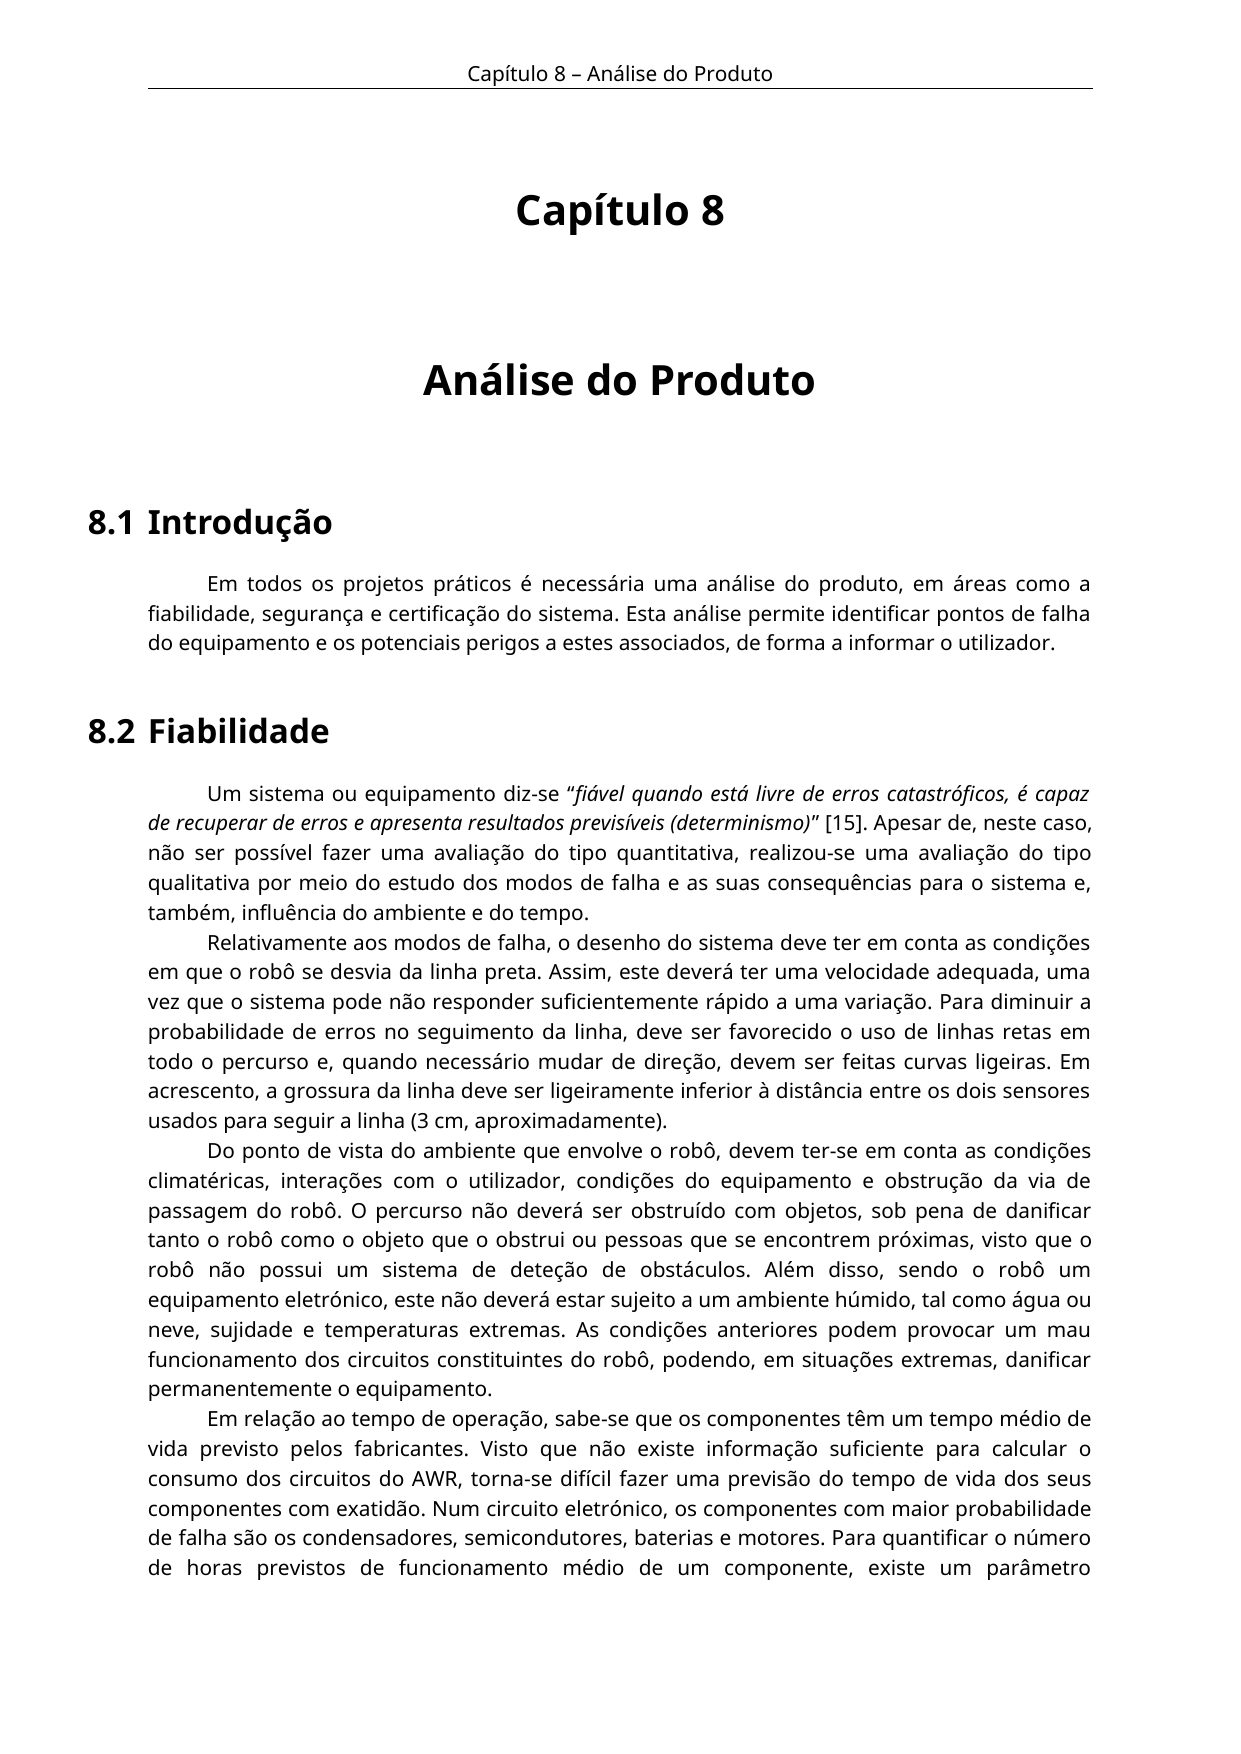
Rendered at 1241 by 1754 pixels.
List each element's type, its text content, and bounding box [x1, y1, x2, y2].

text Um sistema ou equipamento diz-se “fiável quando está livre de erros catastróficos, é capaz de recuperar de erros e apresenta resultados previsíveis (determinismo)” . Apesar de, neste caso, não ser possível fazer uma avaliação do tipo quantitativa, realizou-se uma avaliação do tipo qualitativa por meio do estudo dos modos de falha e as suas consequências para o sistema e, também, influência do ambiente e do tempo. [148, 779, 1092, 926]
text Relativamente aos modos de falha, o desenho do sistema deve ter em conta as condições em que o robô se desvia da linha preta. Assim, este deverá ter uma velocidade adequada, uma vez que o sistema pode não responder suficientemente rápido a uma variação. Para diminuir a probabilidade de erros no seguimento da linha, deve ser favorecido o uso de linhas retas em todo o percurso e, quando necessário mudar de direção, devem ser feitas curvas ligeiras. Em acrescento, a grossura da linha deve ser ligeiramente inferior à distância entre os dois sensores usados para seguir a linha (3 cm, aproximadamente). [148, 928, 1092, 1135]
subtitle Análise do Produto [148, 181, 1092, 408]
text Do ponto de vista do ambiente que envolve o robô, devem ter-se em conta as condições climatéricas, interações com o utilizador, condições do equipamento e obstrução da via de passagem do robô. O percurso não deverá ser obstruído com objetos, sob pena de danificar tanto o robô como o objeto que o obstrui ou pessoas que se encontrem próximas, visto que o robô não possui um sistema de deteção de obstáculos. Além disso, sendo o robô um equipamento eletrónico, este não deverá estar sujeito a um ambiente húmido, tal como água ou neve, sujidade e temperaturas extremas. As condições anteriores podem provocar um mau funcionamento dos circuitos constituintes do robô, podendo, em situações extremas, danificar permanentemente o equipamento. [148, 1136, 1092, 1403]
subtitle Introdução [88, 498, 1092, 544]
text Em todos os projetos práticos é necessária uma análise do produto, em áreas como a fiabilidade, segurança e certificação do sistema. Esta análise permite identificar pontos de falha do equipamento e os potenciais perigos a estes associados, de forma a informar o utilizador. [148, 569, 1092, 657]
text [148, 1404, 1092, 1582]
subtitle Fiabilidade [88, 708, 1092, 754]
